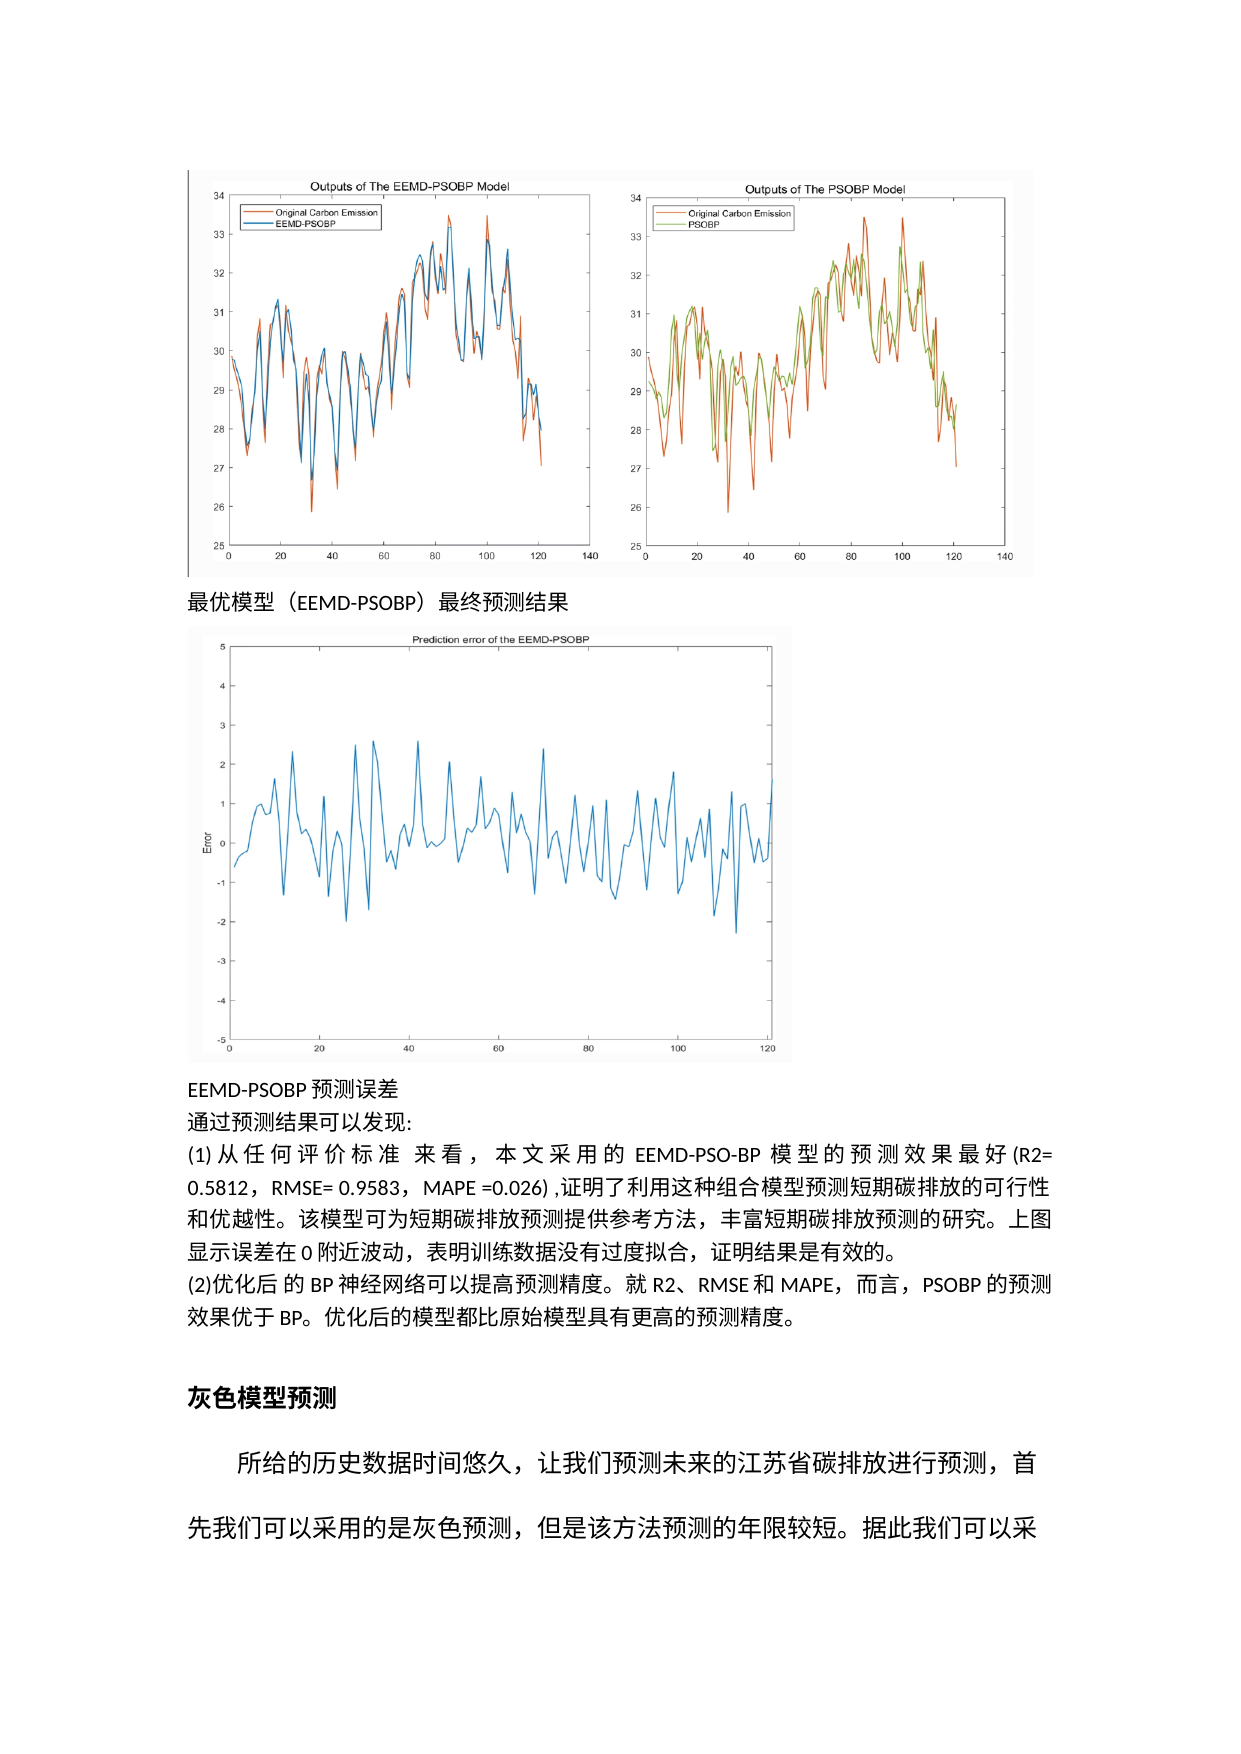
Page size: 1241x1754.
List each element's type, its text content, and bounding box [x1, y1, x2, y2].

list (2)优化后 的BP神经网络可以提高预测精度。就R2、RMSE和MAPE，而言，PSOBP的预测效果优于BP。优化后的模型都比原始模型具有更高的预测精度。 [187, 1267, 1053, 1332]
picture [187, 170, 1034, 577]
picture [187, 626, 793, 1063]
list 最优模型（EEMD-PSOBP）最终预测结果 [187, 584, 1053, 617]
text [187, 1429, 1053, 1559]
list 通过预测结果可以发现: [187, 1104, 1053, 1137]
list (1)从任何评价标准 来看，本文采用的EEMD-PSO-BP模型的预测效果最好(R2= 0.5812，RMSE= 0.9583，MAPE =0.026) ,证明了利用这种组合模型预测短期碳排放的可行性和优越性。该模型可为短期碳排放预测提供参考方法，丰富短期碳排放预测的研究。上图显示误差在0附近波动，表明训练数据没有过度拟合，证明结果是有效的。 [187, 1137, 1053, 1267]
text 灰色模型预测 [187, 1364, 1053, 1429]
list EEMD-PSOBP预测误差 [187, 1072, 1053, 1104]
